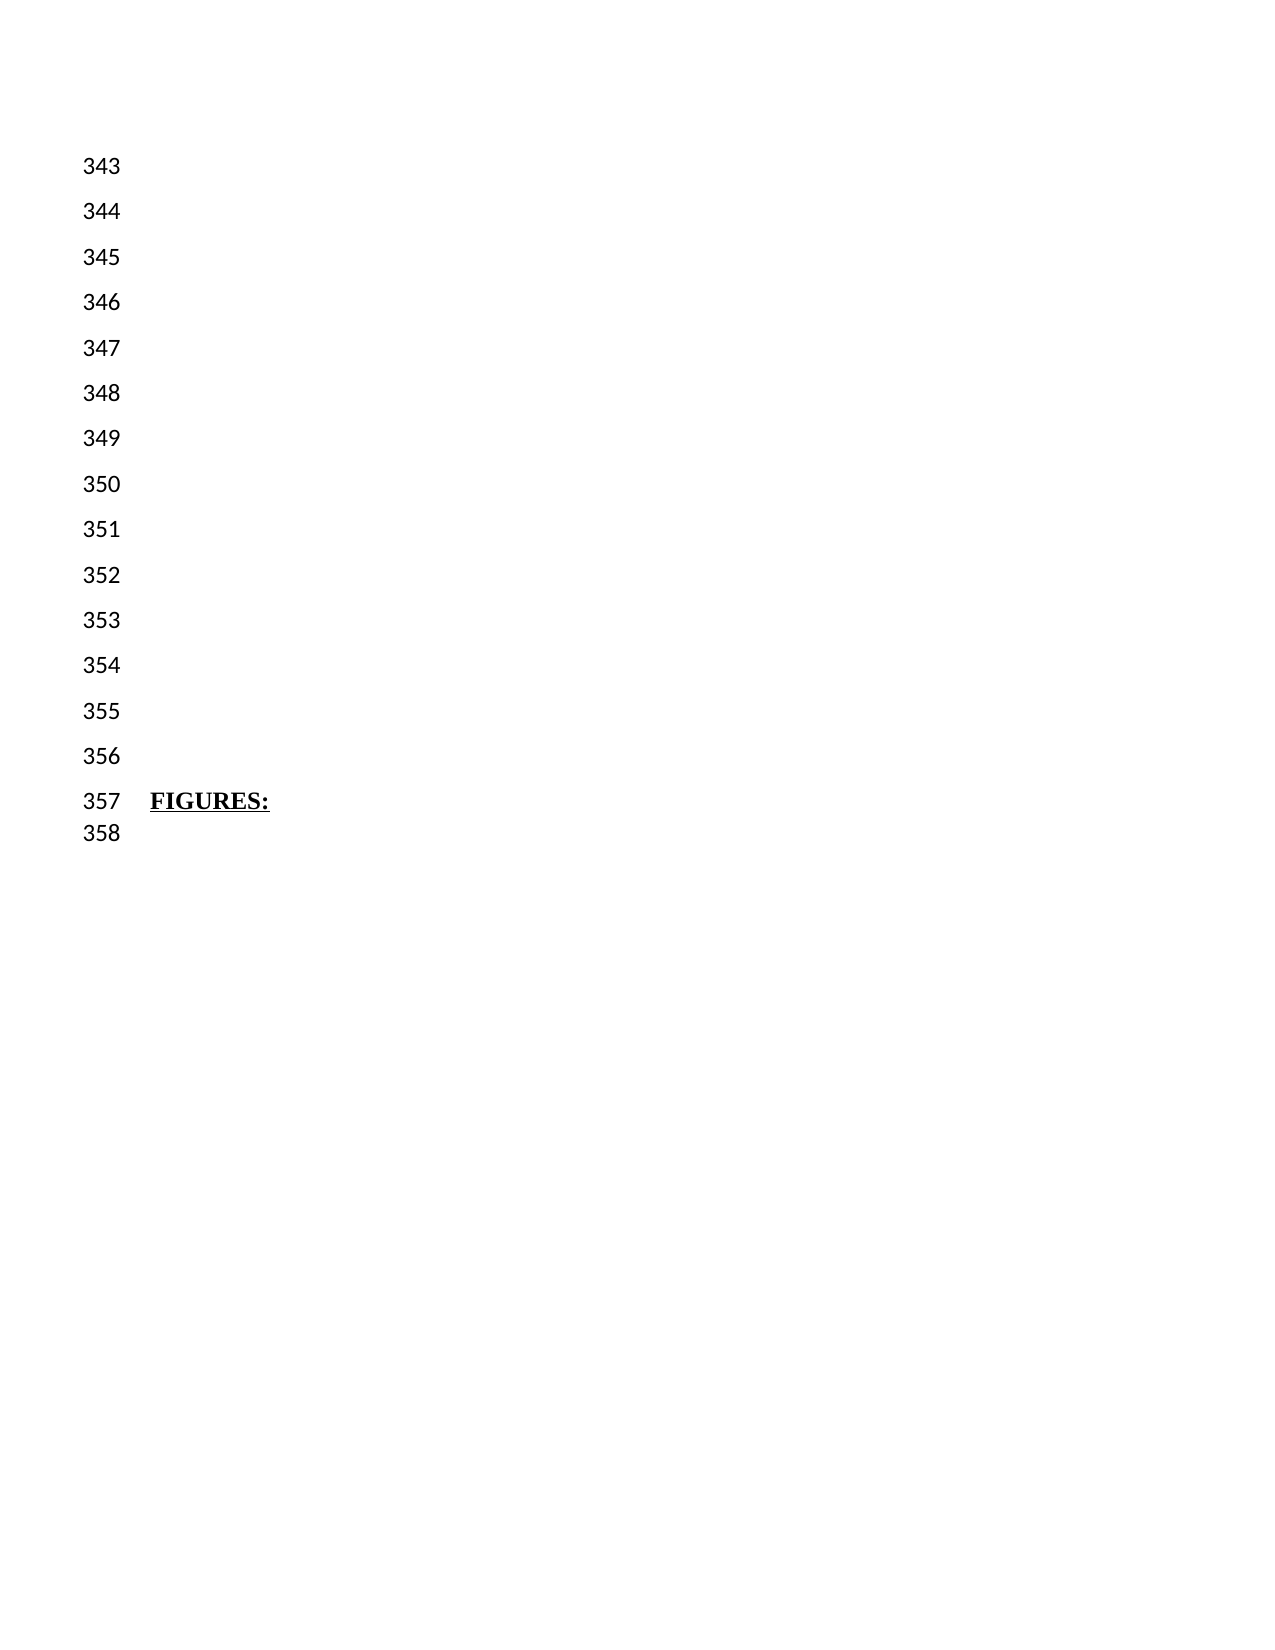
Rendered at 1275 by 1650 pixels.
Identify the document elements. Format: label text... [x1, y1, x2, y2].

subtitle FIGURES: [150, 786, 1125, 814]
